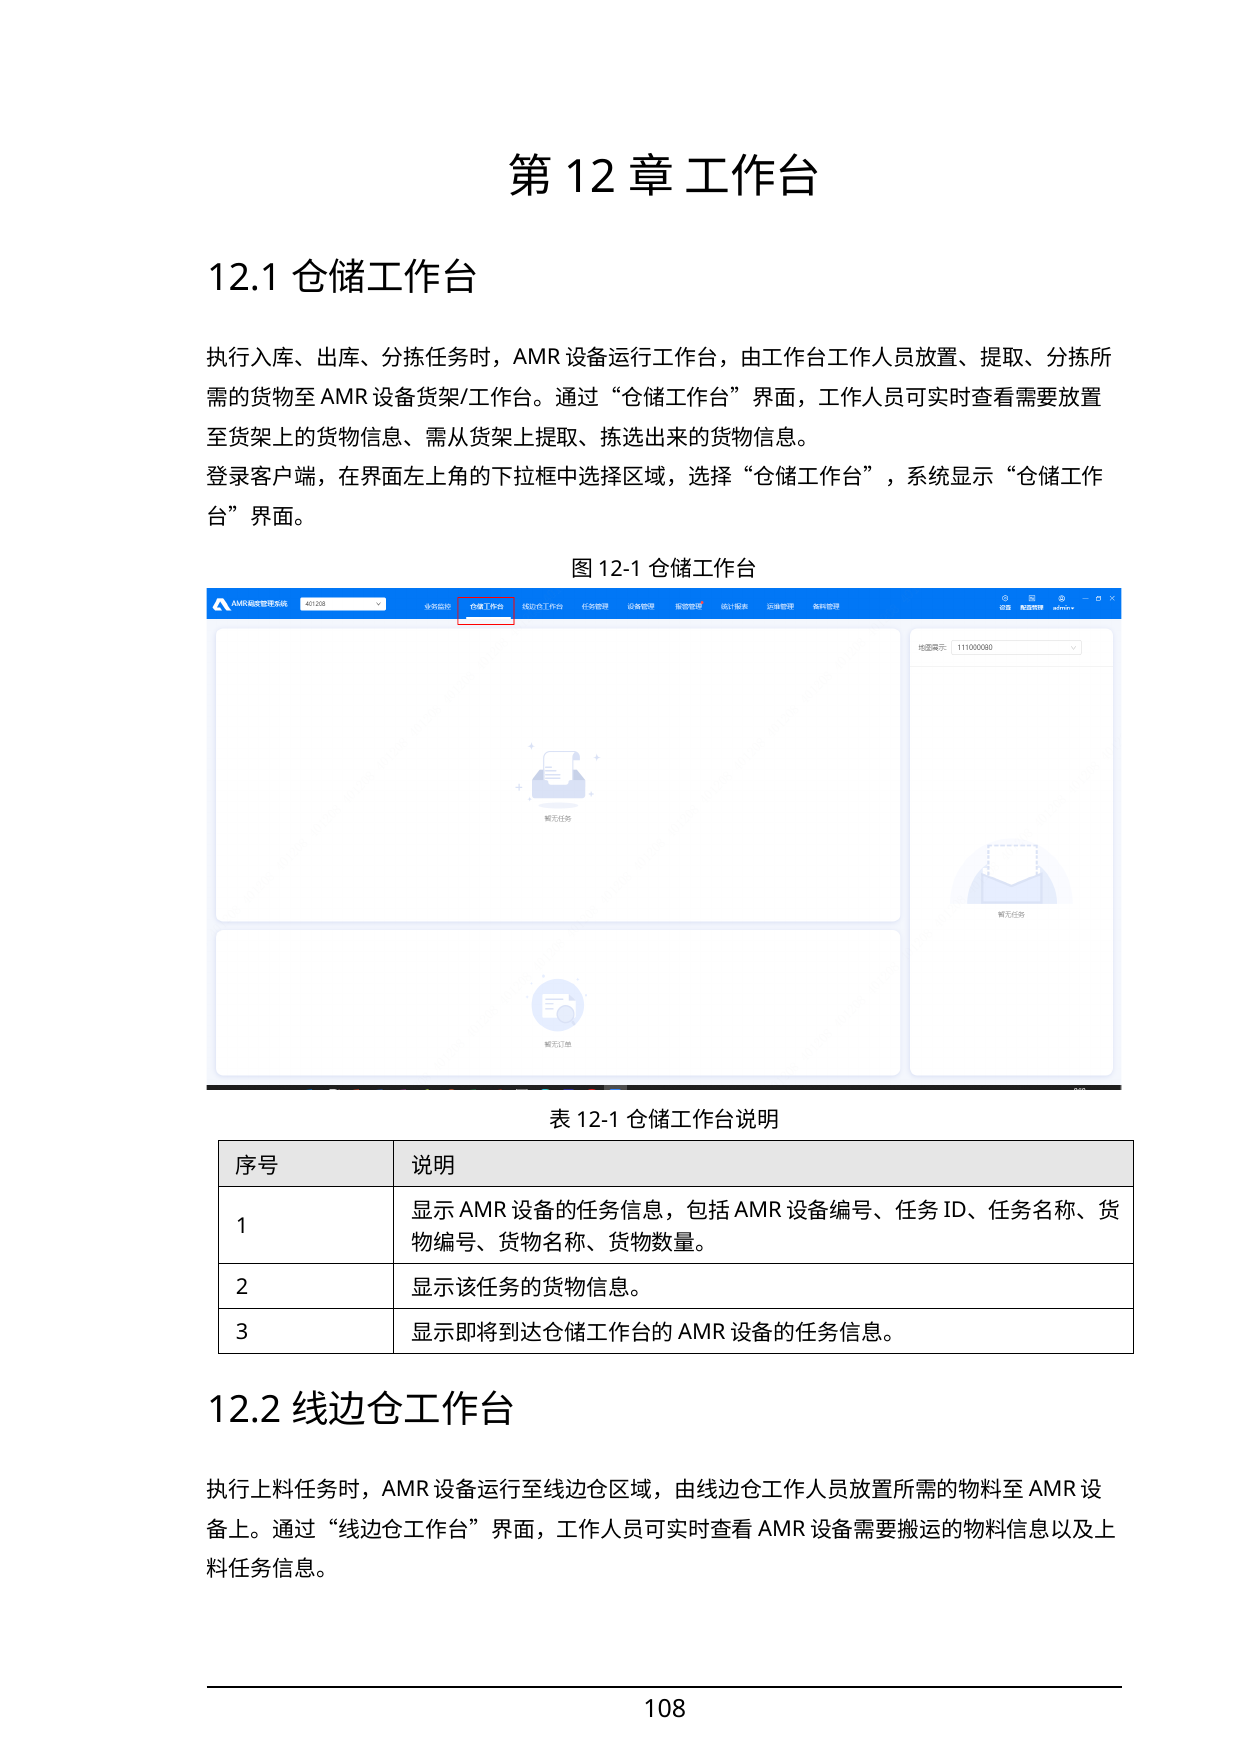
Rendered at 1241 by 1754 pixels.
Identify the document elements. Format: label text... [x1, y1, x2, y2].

text 图12-1 仓储工作台 [207, 551, 1122, 583]
table_cell 显示AMR设备的任务信息，包括AMR设备编号、任务ID、任务名称、货物编号、货物名称、货物数量。 [394, 1187, 1133, 1262]
picture [206, 588, 1122, 1090]
text 登录客户端，在界面左上角的下拉框中选择区域，选择“仓储工作台”，系统显示“仓储工作台”界面。 [207, 459, 1122, 530]
table_cell 显示即将到达仓储工作台的AMR设备的任务信息。 [394, 1309, 1133, 1353]
table_cell 显示该任务的货物信息。 [394, 1264, 1133, 1308]
table_cell 1 [219, 1187, 393, 1262]
text 执行上料任务时，AMR设备运行至线边仓区域，由线边仓工作人员放置所需的物料至AMR设备上。通过“线边仓工作台”界面，工作人员可实时查看AMR设备需要搬运的物料信息以及上料任务信息。 [207, 1472, 1122, 1583]
table_cell 3 [219, 1309, 393, 1353]
table_cell 2 [219, 1264, 393, 1308]
text 表12-1 仓储工作台说明 [207, 1102, 1122, 1134]
table_header 说明 [394, 1141, 1133, 1186]
subtitle 12.1 仓储工作台 [207, 247, 1122, 302]
table_header 序号 [219, 1141, 393, 1186]
subtitle 12.2 线边仓工作台 [207, 1379, 1122, 1433]
text 执行入库、出库、分拣任务时，AMR设备运行工作台，由工作台工作人员放置、提取、分拣所需的货物至AMR设备货架/工作台。通过“仓储工作台”界面，工作人员可实时查看需要放置至货架上的货物信息、需从货架上提取、拣选出来的货物信息。 [207, 340, 1122, 451]
subtitle 第 12 章 工作台 [207, 139, 1122, 206]
